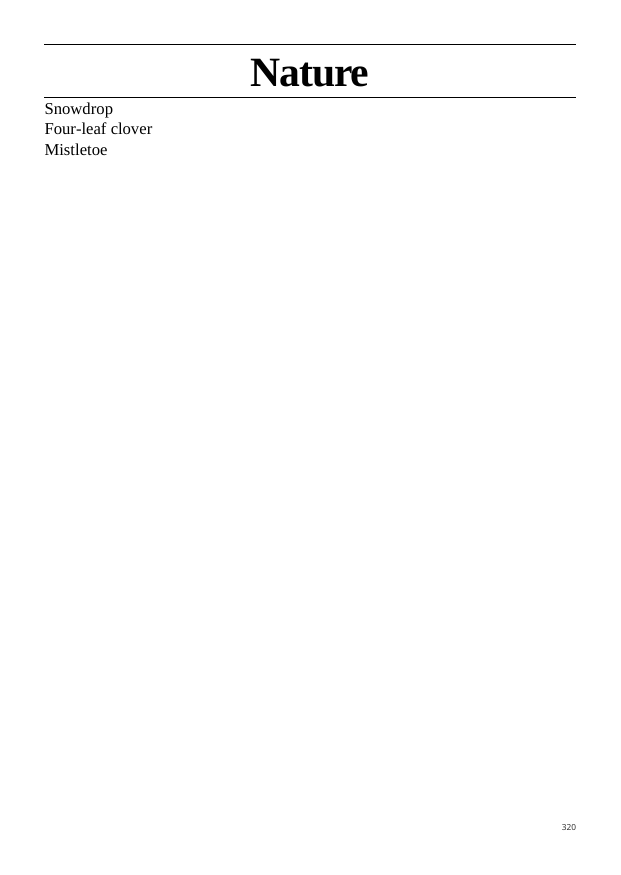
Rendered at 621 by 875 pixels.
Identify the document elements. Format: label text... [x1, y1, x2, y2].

text Four-leaf clover [44, 119, 576, 138]
text Mistletoe [44, 140, 576, 159]
text Snowdrop [44, 98, 576, 118]
subtitle Nature [44, 45, 576, 97]
